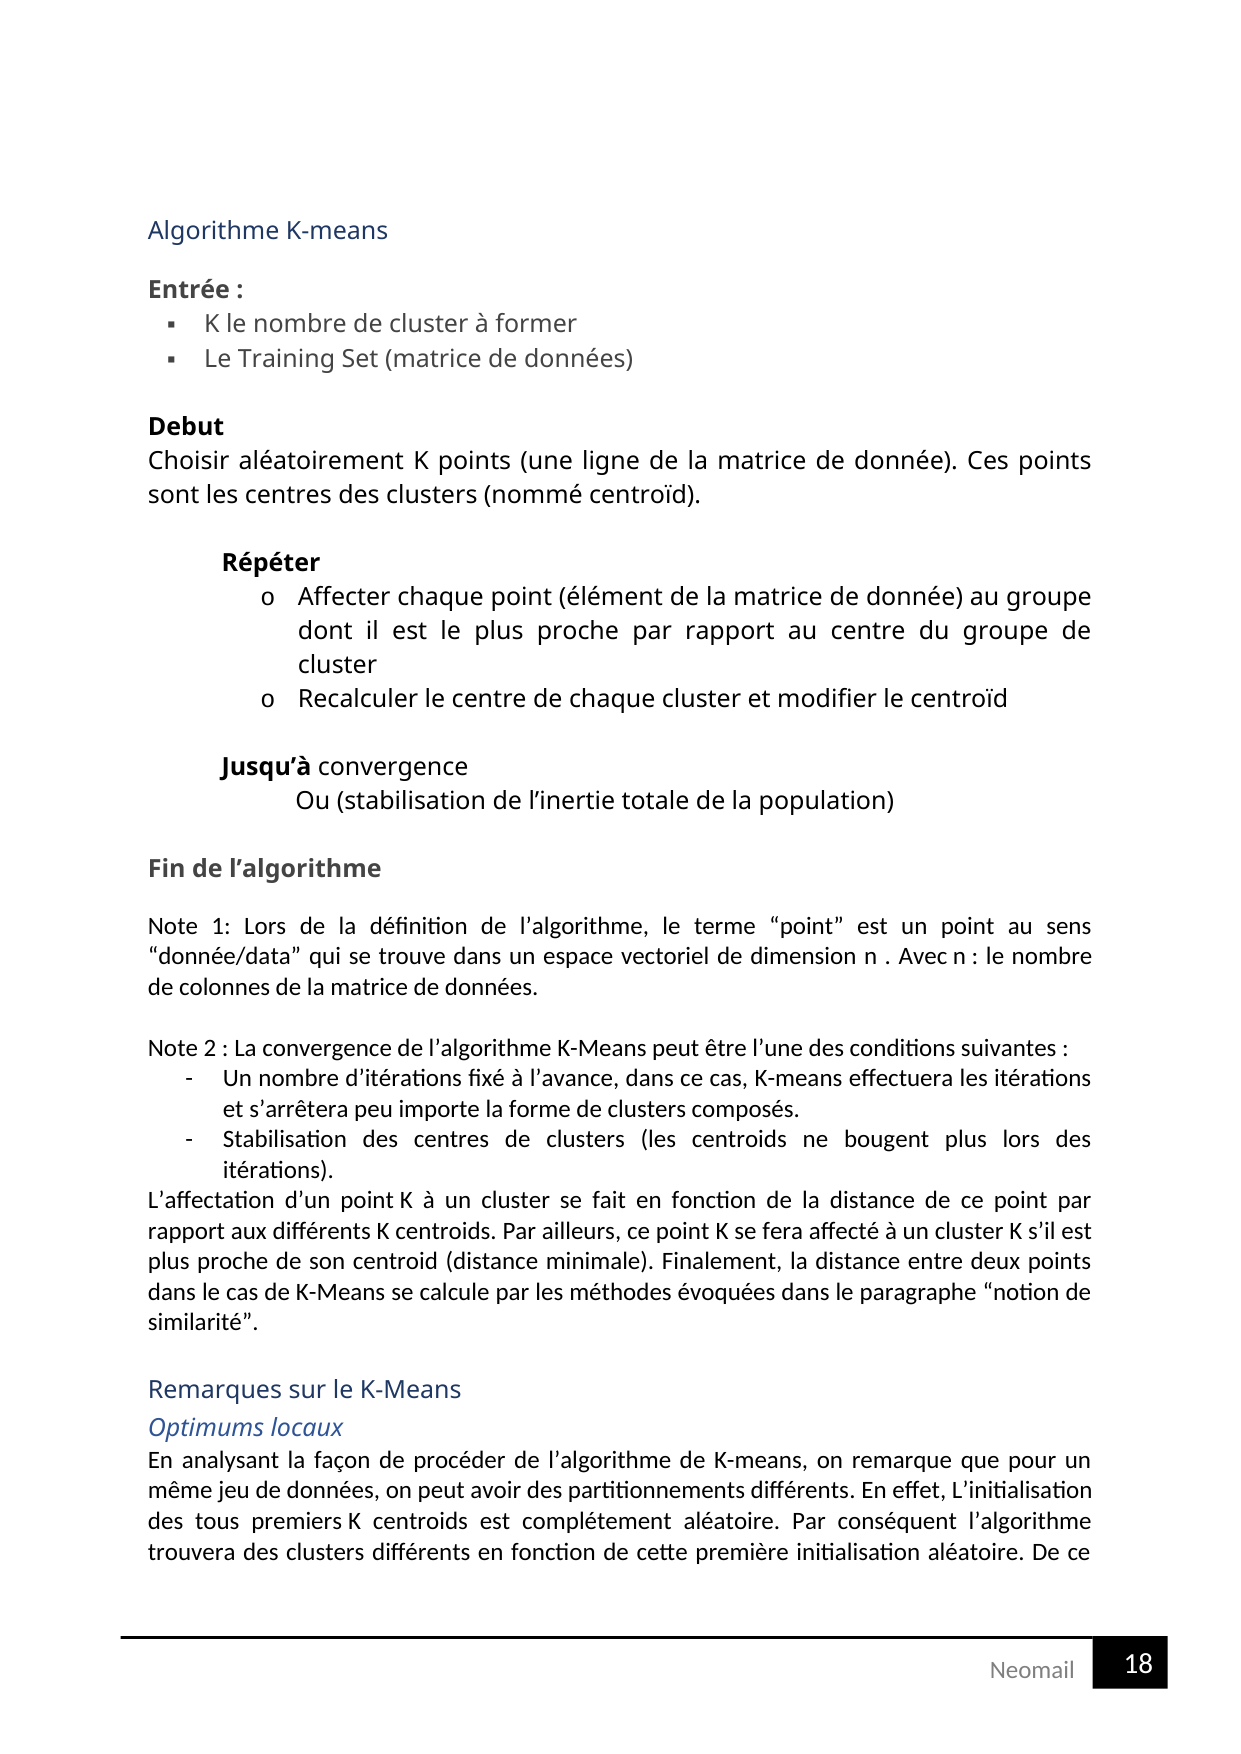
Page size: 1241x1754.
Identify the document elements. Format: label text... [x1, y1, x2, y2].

subtitle Debut [148, 408, 1093, 442]
list K le nombre de cluster à former [166, 306, 1093, 340]
list Recalculer le centre de chaque cluster et modifier le centroïd [260, 681, 1093, 715]
text L’affectation d’un point K à un cluster se fait en fonction de la distance de ce point par rapport aux différents K centroids. Par ailleurs, ce point K se fera affecté à un cluster K s’il est plus proche de son centroid (distance minimale). Finalement, la distance entre deux points dans le cas de K-Means se calcule par les méthodes évoquées dans le paragraphe “notion de similarité”. [148, 1184, 1093, 1337]
list Un nombre d’itérations fixé à l’avance, dans ce cas, K-means effectuera les itérations et s’arrêtera peu importe la forme de clusters composés. [185, 1062, 1093, 1123]
list Affecter chaque point (élément de la matrice de donnée) au groupe dont il est le plus proche par rapport au centre du groupe de cluster [260, 579, 1093, 681]
list Le Training Set (matrice de données) [166, 340, 1093, 374]
subtitle Optimums locaux [148, 1410, 1093, 1444]
subtitle Choisir aléatoirement K points (une ligne de la matrice de donnée). Ces points sont les centres des clusters (nommé centroïd). [148, 442, 1093, 511]
text Note 1: Lors de la définition de l’algorithme, le terme “point” est un point au sens “donnée/data” qui se trouve dans un espace vectoriel de dimension n . Avec n : le nombre de colonnes de la matrice de données. [148, 910, 1093, 1001]
subtitle Fin de l’algorithme [148, 851, 1093, 884]
subtitle Jusqu’à convergence [148, 749, 1093, 783]
text Entrée : [148, 272, 1093, 306]
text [148, 1444, 1093, 1566]
subtitle Répéter [148, 544, 1093, 579]
subtitle Ou (stabilisation de l’inertie totale de la population) [148, 783, 1093, 817]
subtitle Remarques sur le K-Means [148, 1372, 1093, 1406]
subtitle Algorithme K-means [148, 213, 1093, 247]
text Note 2 : La convergence de l’algorithme K-Means peut être l’une des conditions suivantes : [148, 1032, 1093, 1062]
list Stabilisation des centres de clusters (les centroids ne bougent plus lors des itérations). [185, 1123, 1093, 1184]
